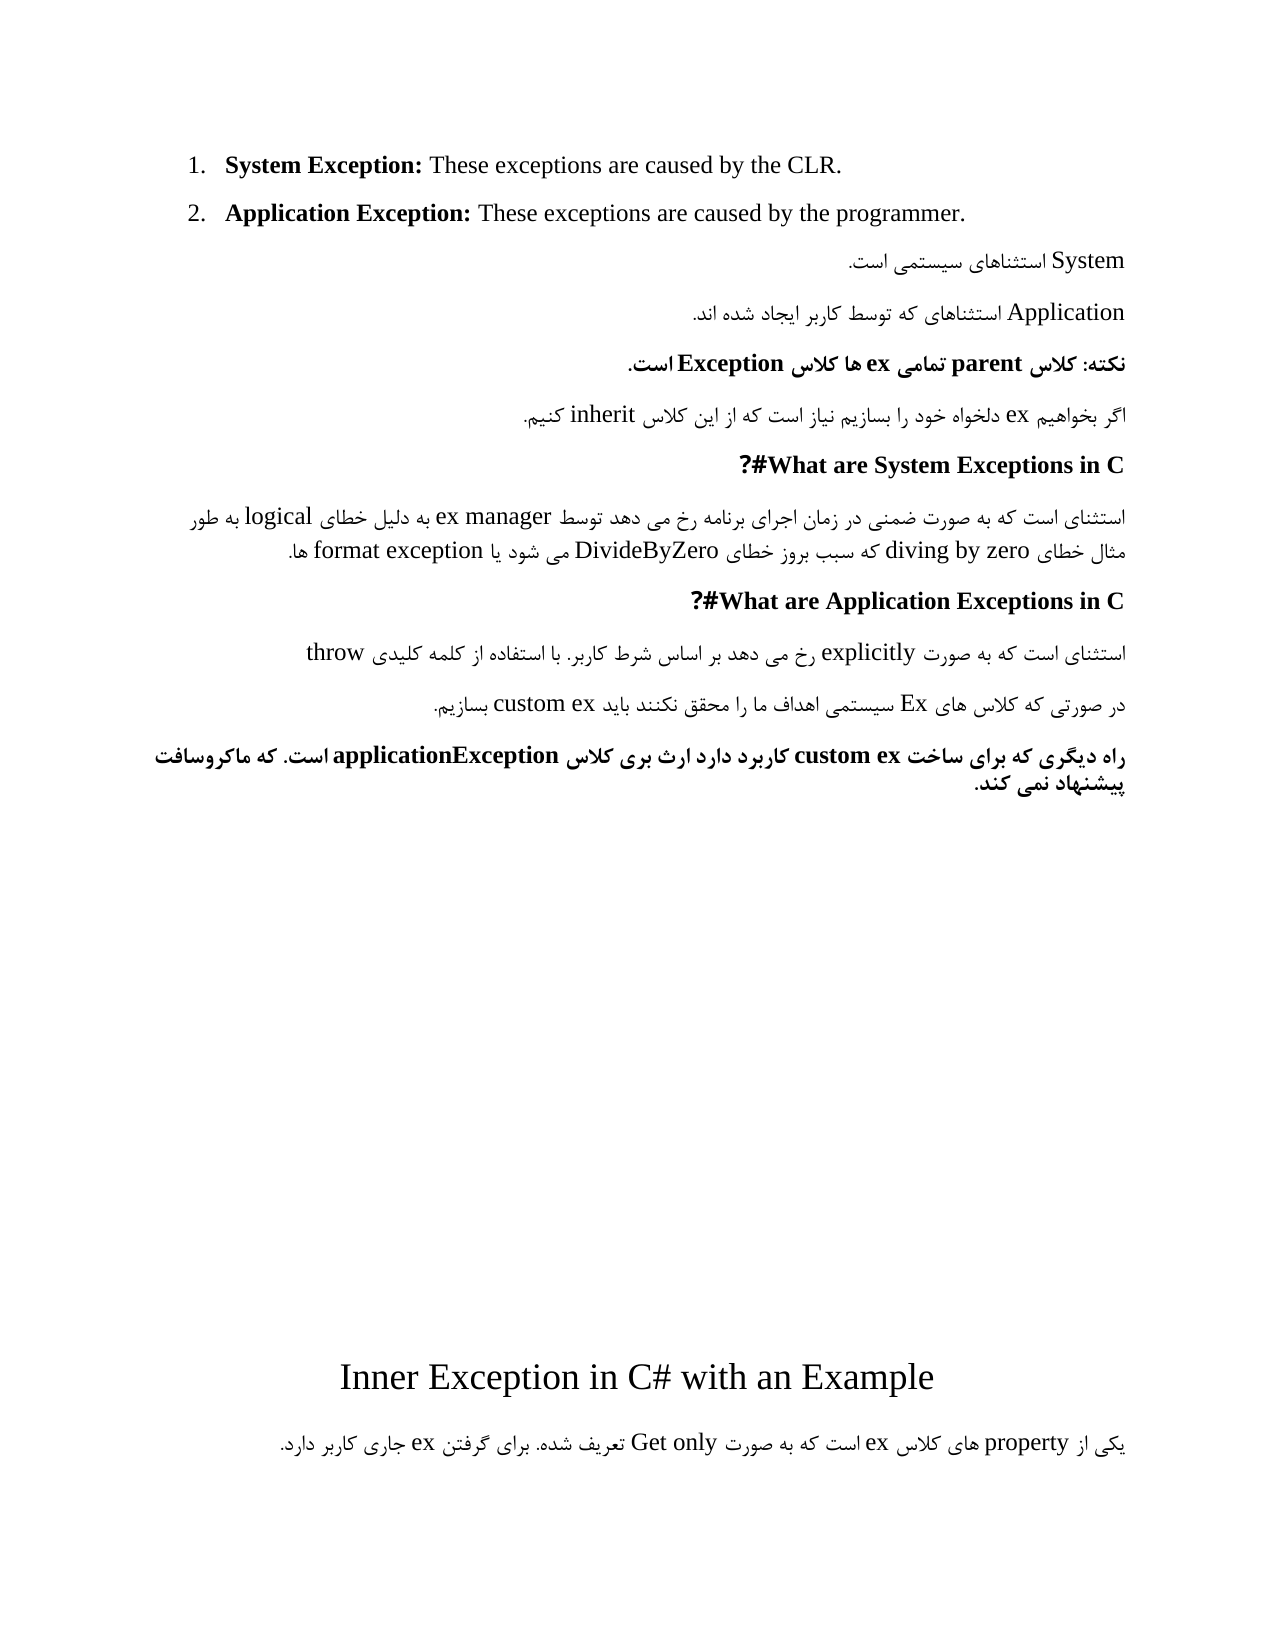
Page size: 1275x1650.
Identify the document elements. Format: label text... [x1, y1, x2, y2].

text Application استثناهای که توسط کاربر ایجاد شده اند. [150, 297, 1125, 328]
text استثنای است که به صورت explicitly رخ می دهد بر اساس شرط کاربر. با استفاده از کلمه کلیدی throw [150, 637, 1125, 669]
text در صورتی که کلاس های Ex سیستمی اهداف ما را محقق نکنند باید custom ex بسازیم. [150, 688, 1125, 721]
subtitle Inner Exception in C# with an Example [150, 1354, 1125, 1398]
text System استثناهای سیستمی است. [150, 245, 1125, 277]
text استثنای است که به صورت ضمنی در زمان اجرای برنامه رخ می دهد توسط ex manager به دلیل خطای logical به طور مثال خطای diving by zero که سبب بروز خطای DivideByZero می شود یا format exception ها. [150, 501, 1125, 567]
text What are System Exceptions in C#? [150, 450, 1125, 482]
text What are Application Exceptions in C#? [150, 586, 1125, 618]
text اگر بخواهیم ex دلخواه خود را بسازیم نیاز است که از این کلاس inherit کنیم. [150, 399, 1125, 431]
list System Exception: These exceptions are caused by the CLR. [187, 150, 1125, 179]
text نکته: کلاس parent تمامی ex ها کلاس Exception است. [150, 348, 1125, 380]
list Application Exception: These exceptions are caused by the programmer. [187, 198, 1125, 226]
text راه دیگری که برای ساخت custom ex کاربرد دارد ارث بری کلاس applicationException است. که ماکروسافت پیشنهاد نمی کند. [150, 740, 1125, 799]
text یکی از property های کلاس ex است که به صورت Get only تعریف شده. برای گرفتن ex جاری کاربر دارد. [150, 1427, 1125, 1459]
